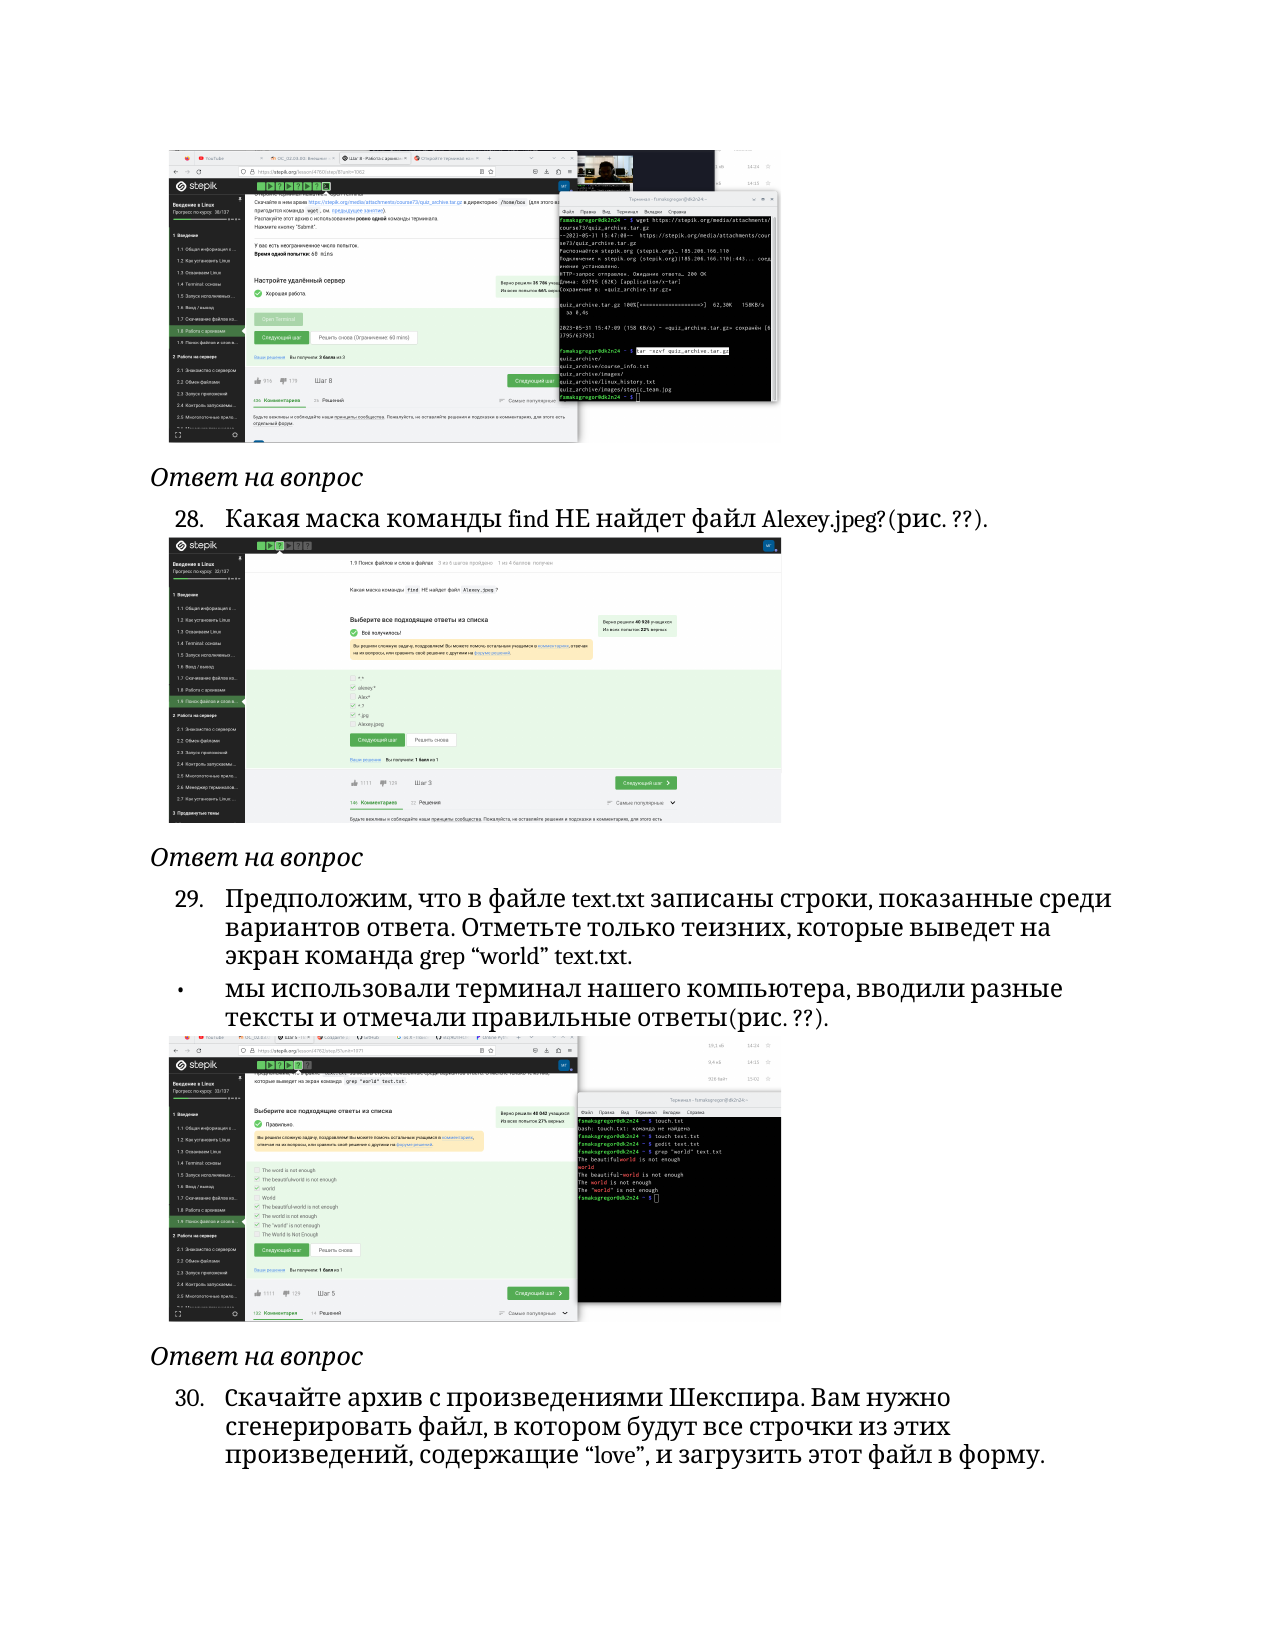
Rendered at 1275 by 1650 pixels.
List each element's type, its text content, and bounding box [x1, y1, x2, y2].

text Ответ на вопрос [150, 1342, 1125, 1371]
picture [168, 537, 782, 823]
picture [168, 1036, 782, 1322]
list Предположим, что в файле text.txt записаны строки, показанные среди вариантов ответа. Отметьте только теизних, которые выведет на экран команда grep “world” text.txt. [175, 885, 1125, 971]
list мы использовали терминал нашего компьютера, вводили разные тексты и отмечали правильные ответы(рис. ??). [175, 975, 1125, 1032]
list Cкачайте архив с произведениями Шекспира. Вам нужно сгенерировать файл, в котором будут все строчки из этих произведений, содержащие “love”, и загрузить этот файл в форму. [175, 1384, 1125, 1470]
list Какая маска команды find НЕ найдет файл Alexey.jpeg?(рис. ??). [175, 505, 1125, 533]
text Ответ на вопрос [150, 463, 1125, 492]
text Ответ на вопрос [150, 843, 1125, 872]
picture [168, 150, 782, 443]
